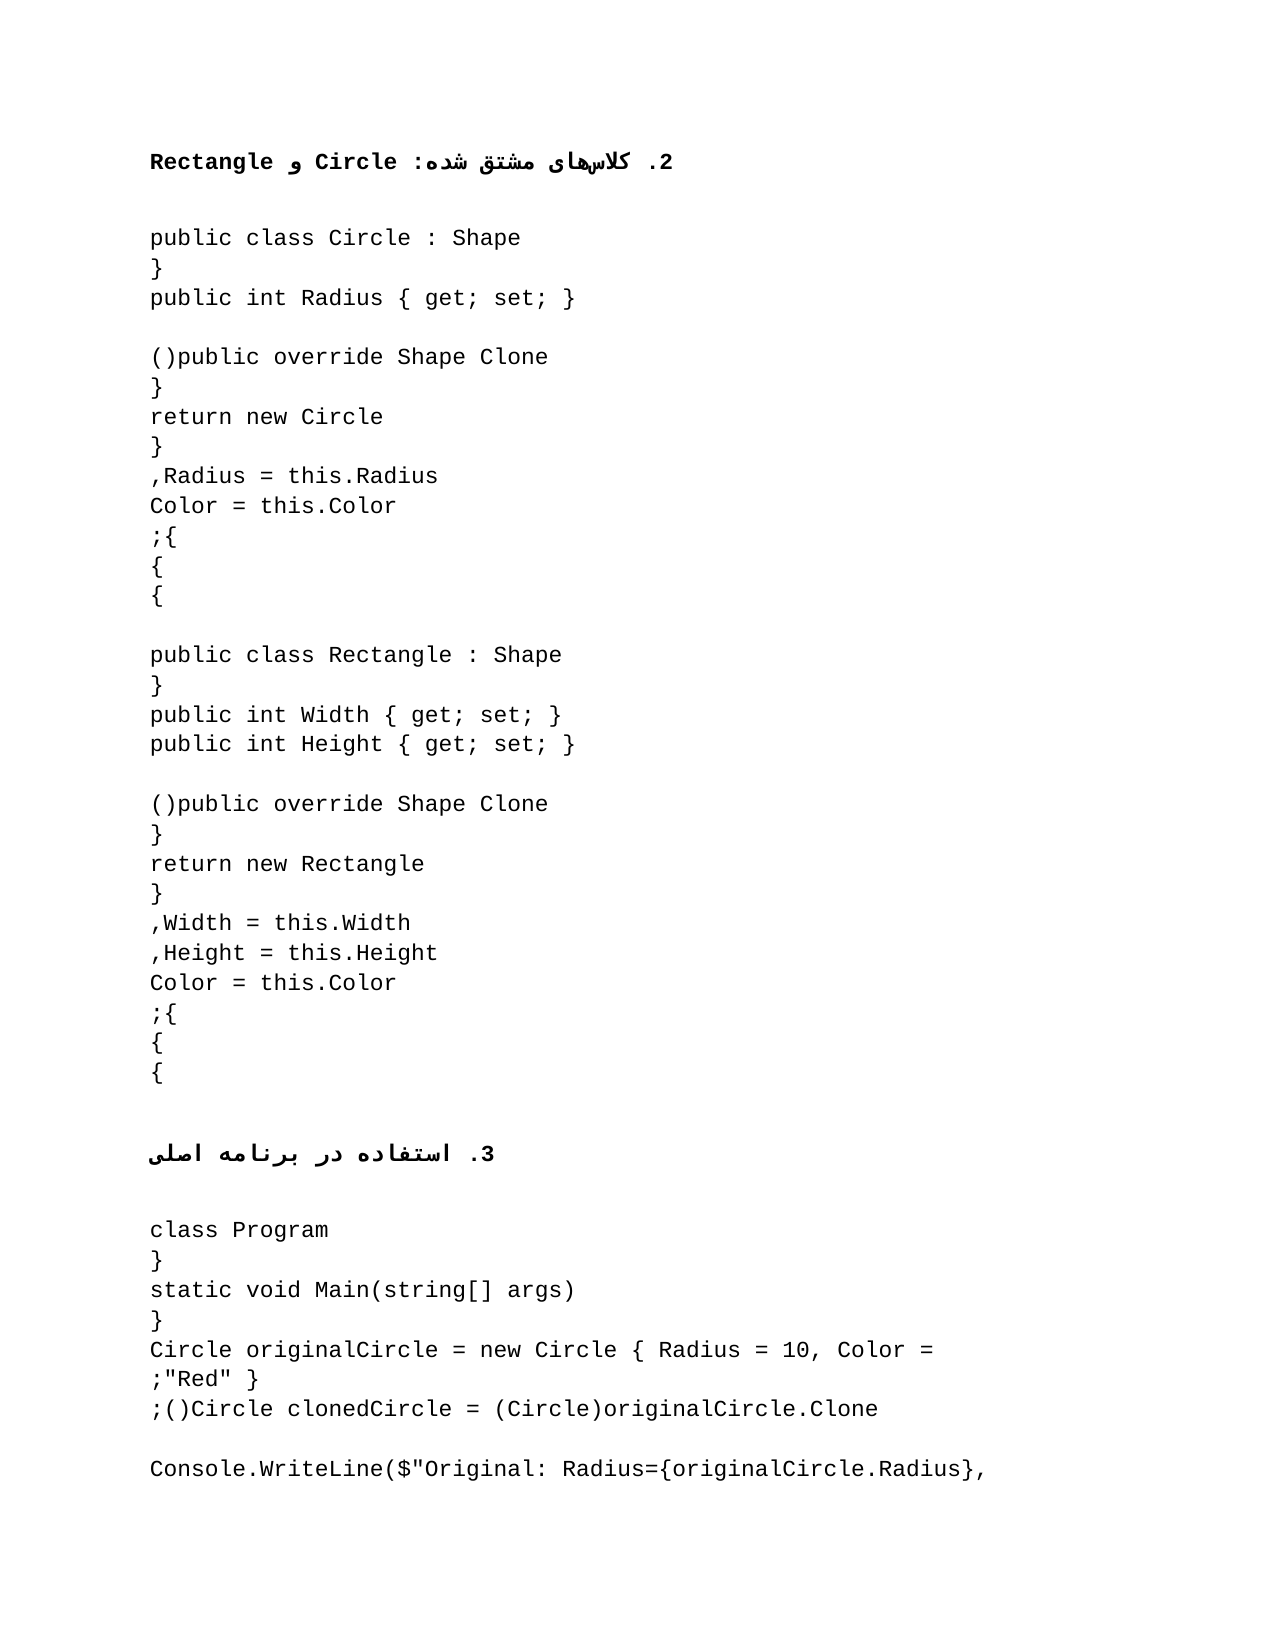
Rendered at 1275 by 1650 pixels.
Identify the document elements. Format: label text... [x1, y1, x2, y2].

text public class Circle : Shape { public int Radius { get; set; } public override Shape Clone() { return new Circle { Radius = this.Radius, Color = this.Color }; } } public class Rectangle : Shape { public int Width { get; set; } public int Height { get; set; } public override Shape Clone() { return new Rectangle { Width = this.Width, Height = this.Height, Color = this.Color }; } } [150, 196, 1125, 1121]
text 3. استفاده در برنامه اصلی [150, 1142, 1125, 1168]
text 2. کلاس‌های مشتق شده: Circle و Rectangle [150, 150, 1125, 176]
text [150, 1189, 1125, 1483]
